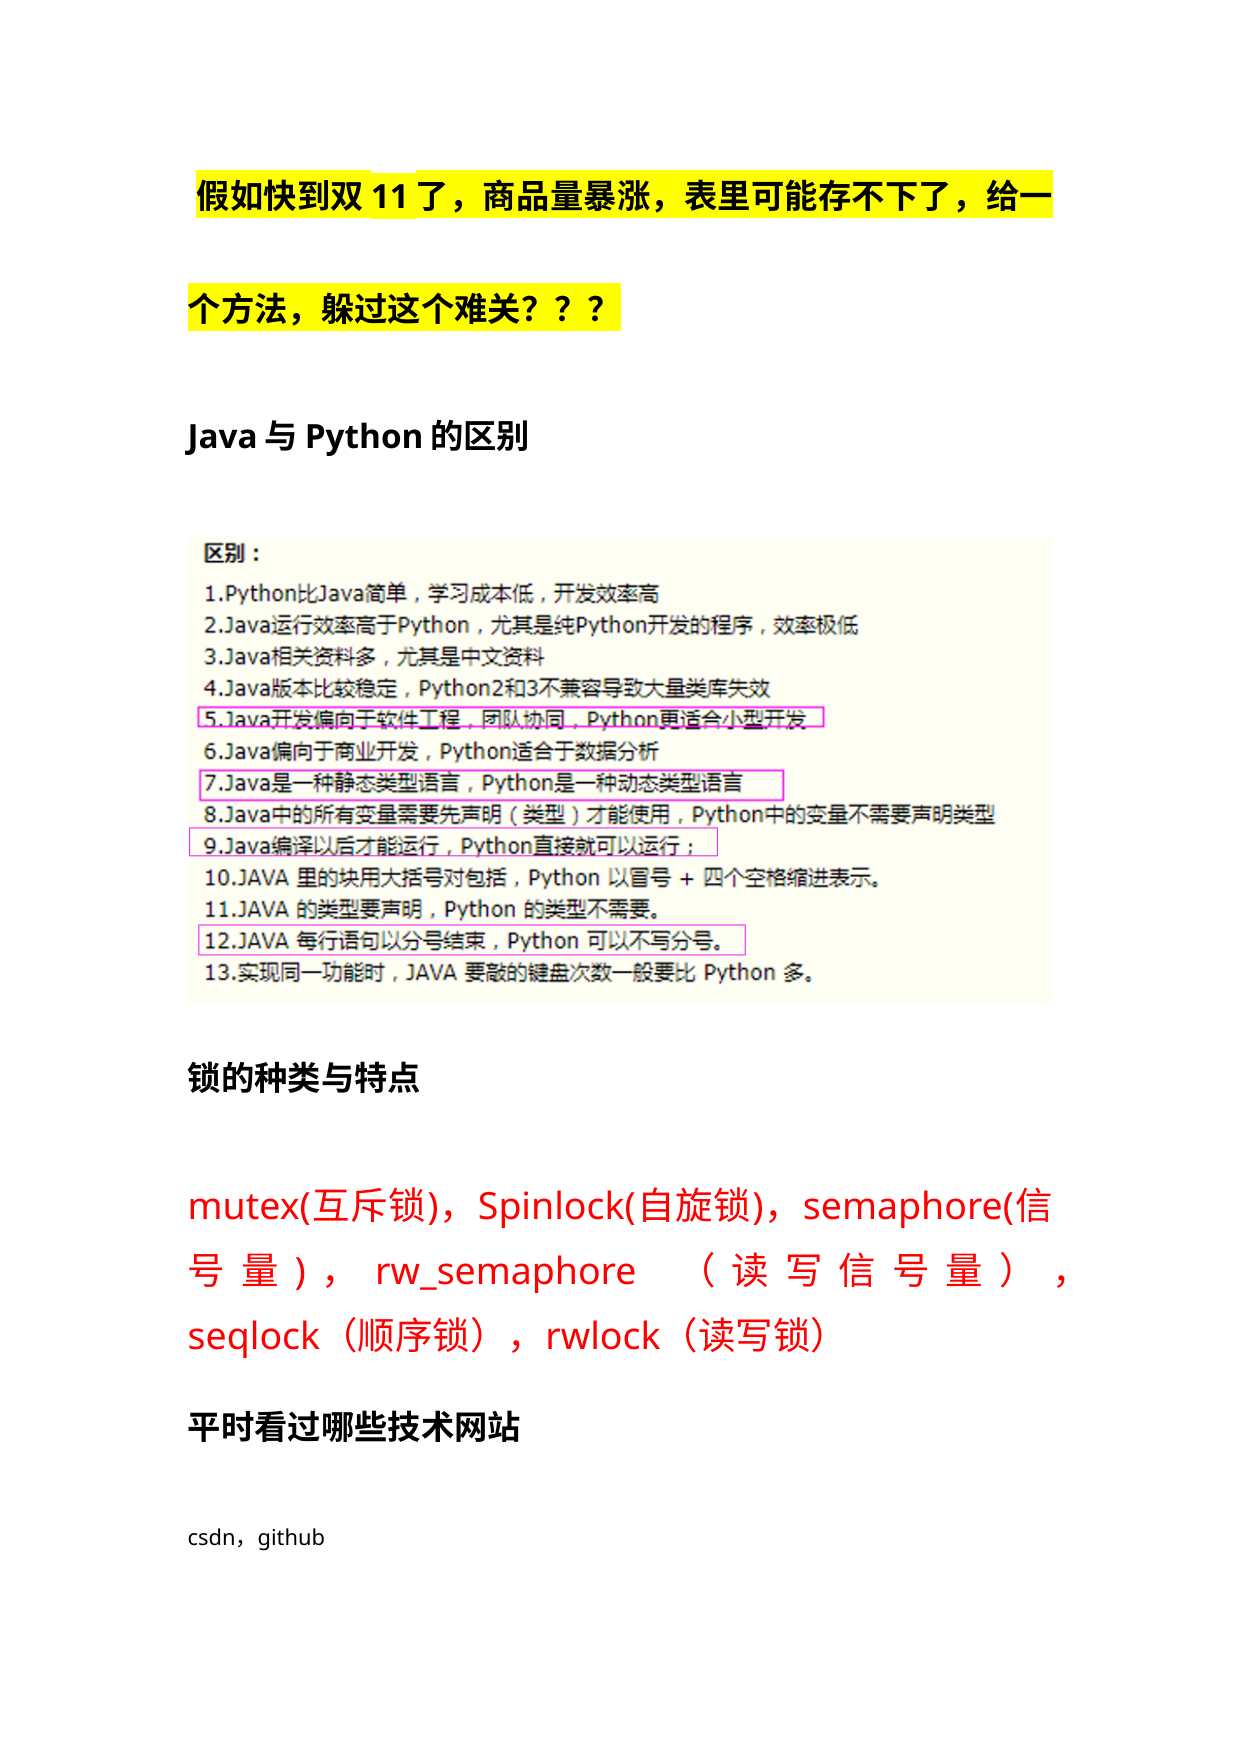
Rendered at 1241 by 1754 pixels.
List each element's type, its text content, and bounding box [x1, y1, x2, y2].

picture [187, 528, 1053, 1005]
subtitle 锁的种类与特点 [187, 1043, 1053, 1108]
text mutex(互斥锁)，Spinlock(自旋锁)，semaphore(信号量)，rw_semaphore （读写信号量），seqlock（顺序锁），rwlock（读写锁） [187, 1171, 1053, 1366]
text csdn，github [187, 1520, 1053, 1552]
subtitle 平时看过哪些技术网站 [187, 1393, 1053, 1458]
subtitle 假如快到双11了，商品量暴涨，表里可能存不下了，给一个方法，躲过这个难关？？？ [187, 162, 1053, 339]
subtitle Java与Python的区别 [187, 402, 1053, 467]
